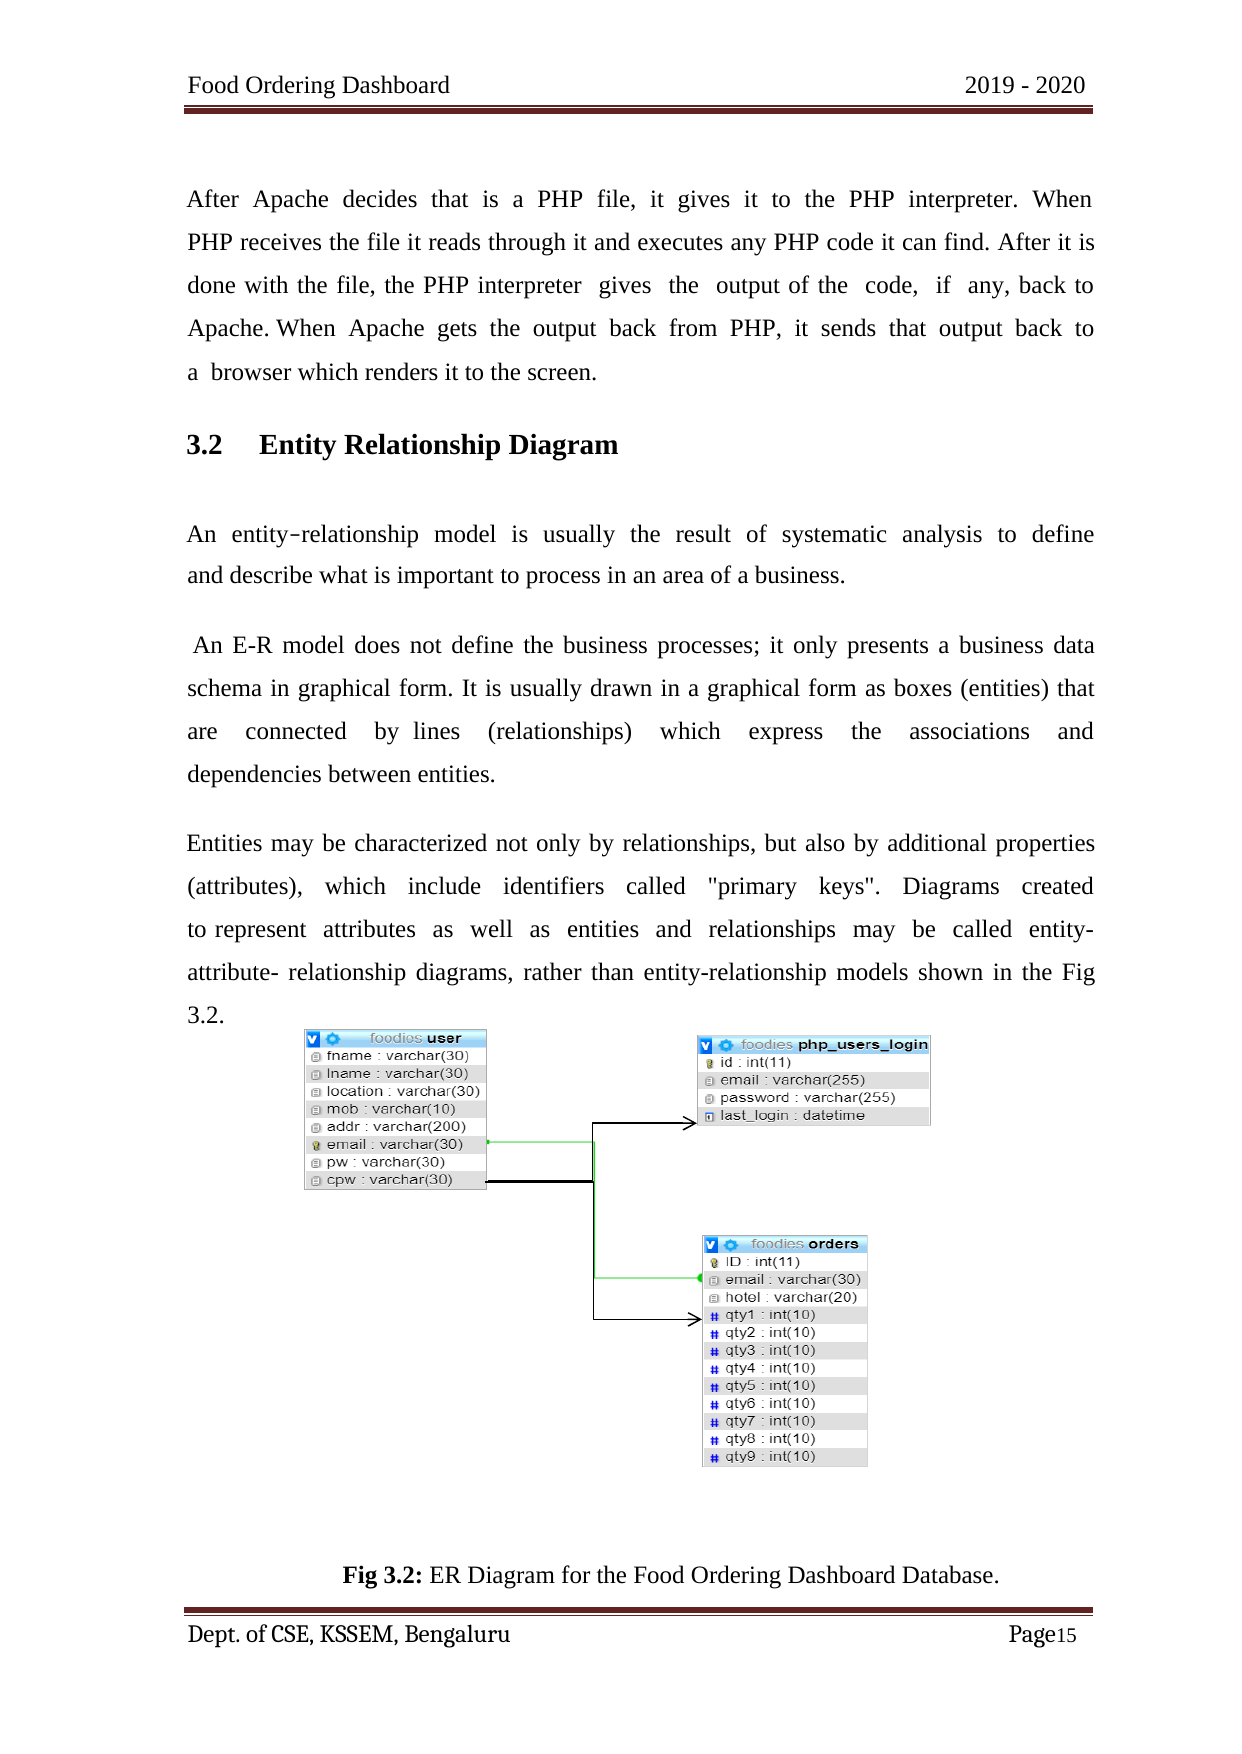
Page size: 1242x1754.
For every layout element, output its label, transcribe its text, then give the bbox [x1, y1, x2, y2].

text 3.2 Entity Relationship Diagram [186, 427, 628, 461]
text After Apache decides that is a PHP file, it gives it to the PHP interpreter. When PHP receives the file it reads through it and executes any PHP code it can find. After it is done with the file, the PHP interpreter gives the output of the code, if any, back to Apache. When Apache gets the output back from PHP, it sends that output back to a browser which renders it to the screen. [186, 184, 1096, 385]
text An E-R model does not define the business processes; it only presents a business data schema in graphical form. It is usually drawn in a graphical form as boxes (entities) that are connected by lines (relationships) which express the associations and dependencies between entities. [187, 630, 1096, 787]
picture [248, 1028, 968, 1483]
text Entities may be characterized not only by relationships, but also by additional properties (attributes), which include identifiers called "primary keys". Diagrams created to represent attributes as well as entities and relationships may be called entity-attribute- relationship diagrams, rather than entity-relationship models shown in the Fig 3.2. [186, 828, 1097, 1028]
text An entity–relationship model is usually the result of systematic analysis to define and describe what is important to process in an area of a business. [186, 518, 1096, 589]
text Fig 3.2: ER Diagram for the Food Ordering Dashboard Database. [342, 1560, 1110, 1589]
